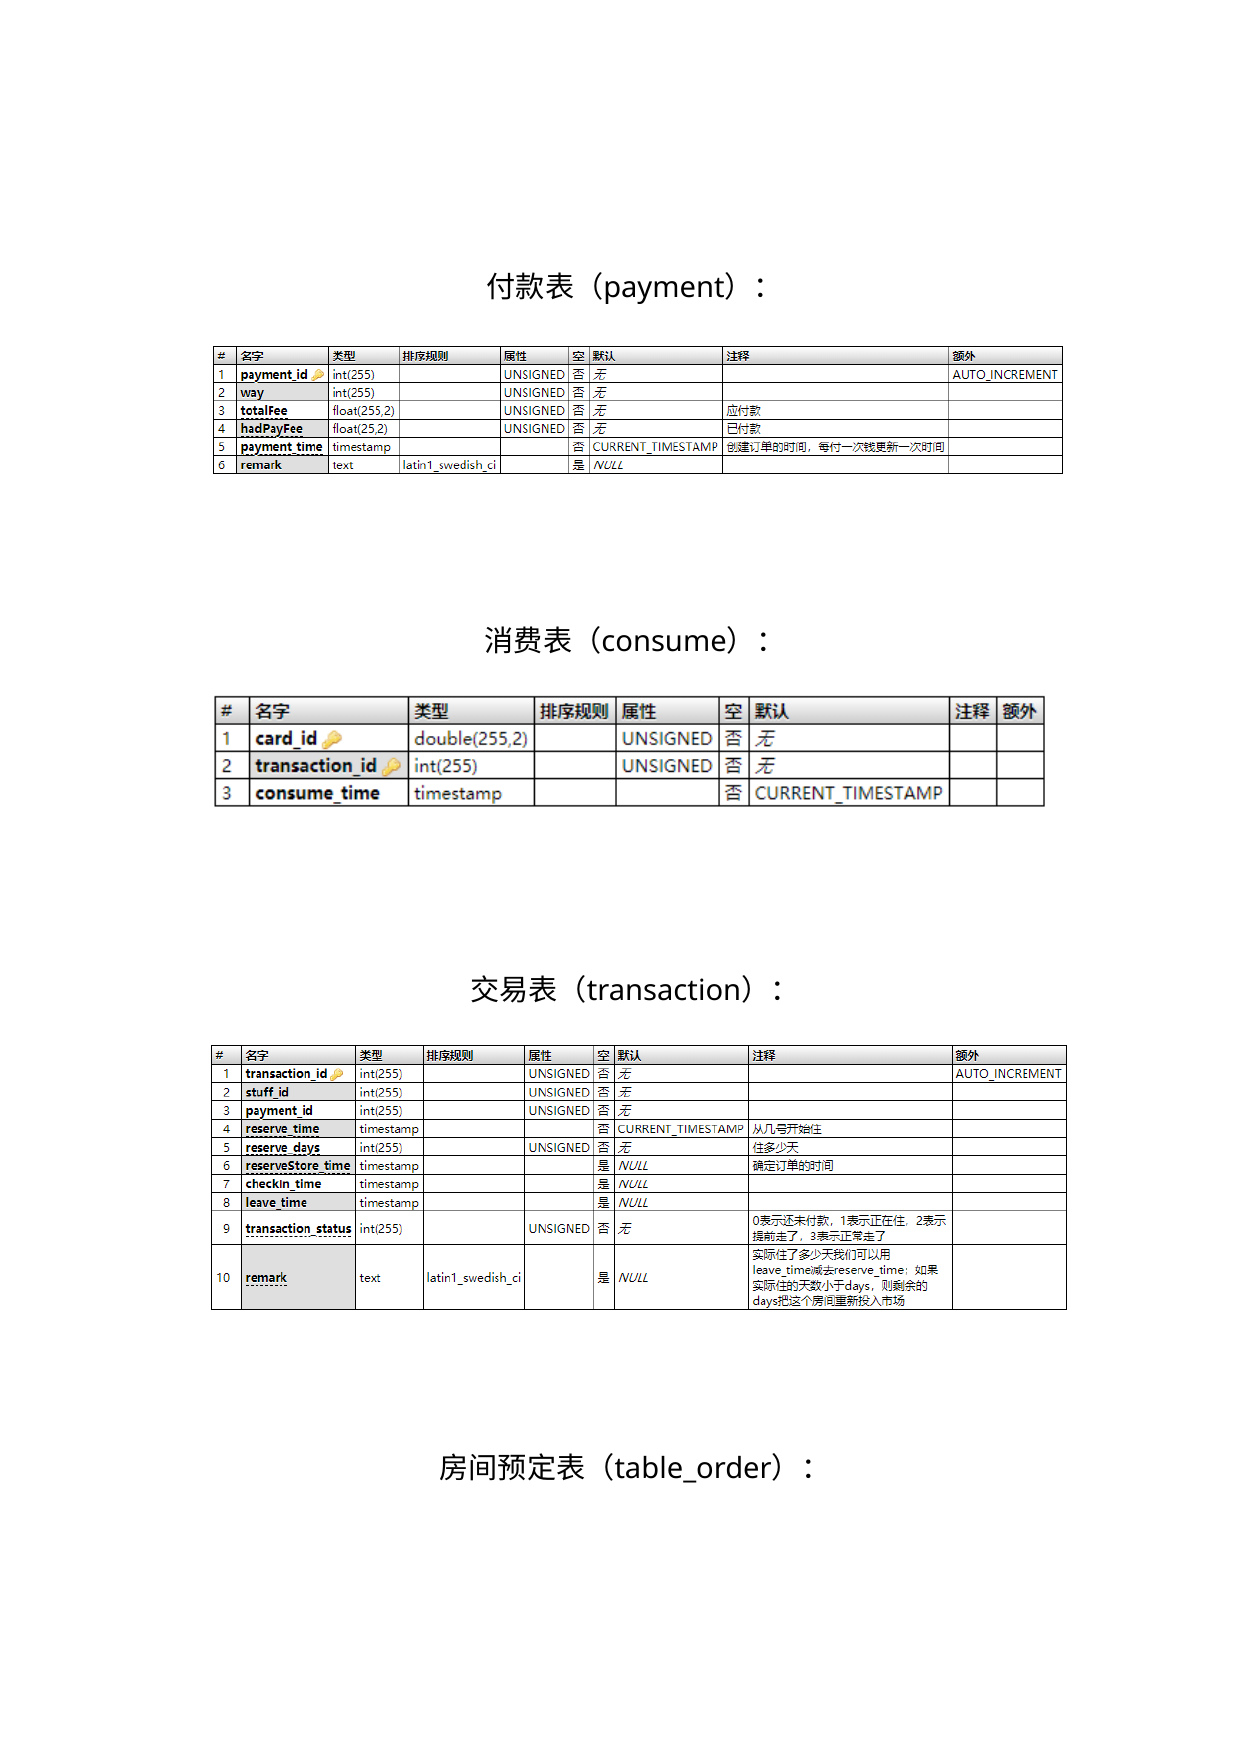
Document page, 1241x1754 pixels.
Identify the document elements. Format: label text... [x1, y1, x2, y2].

text 交易表（transaction）： [187, 955, 1053, 1020]
picture [209, 1041, 1075, 1324]
text 消费表（consume）： [187, 607, 1053, 672]
text 房间预定表（table_order）： [187, 1433, 1053, 1498]
text 付款表（payment）： [187, 252, 1053, 317]
picture [209, 692, 1075, 824]
picture [209, 338, 1075, 485]
